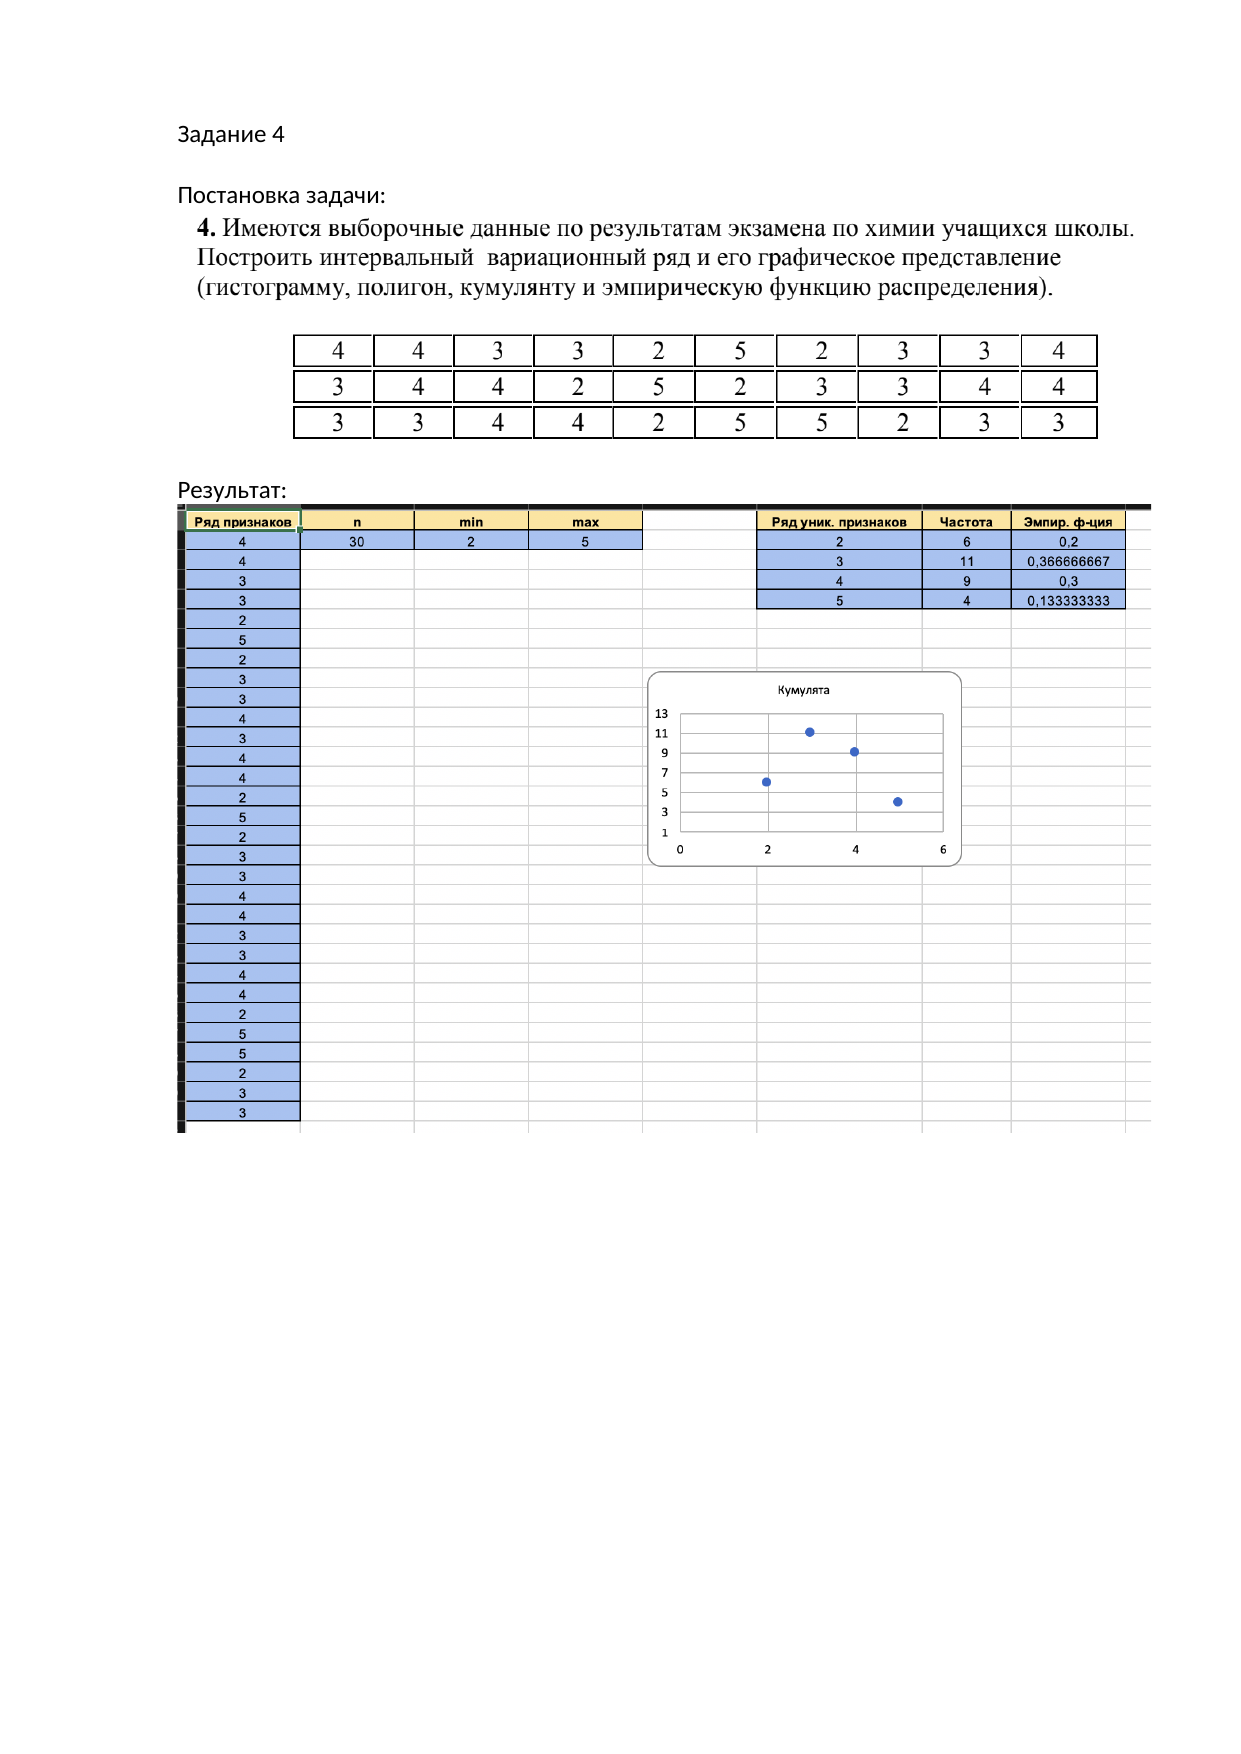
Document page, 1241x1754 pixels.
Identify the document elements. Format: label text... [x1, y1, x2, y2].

text Задание 4 [177, 118, 1152, 149]
text Постановка задачи: [177, 179, 1152, 209]
picture [177, 209, 1152, 475]
text Результат: [177, 475, 1152, 504]
picture [177, 504, 1152, 1133]
